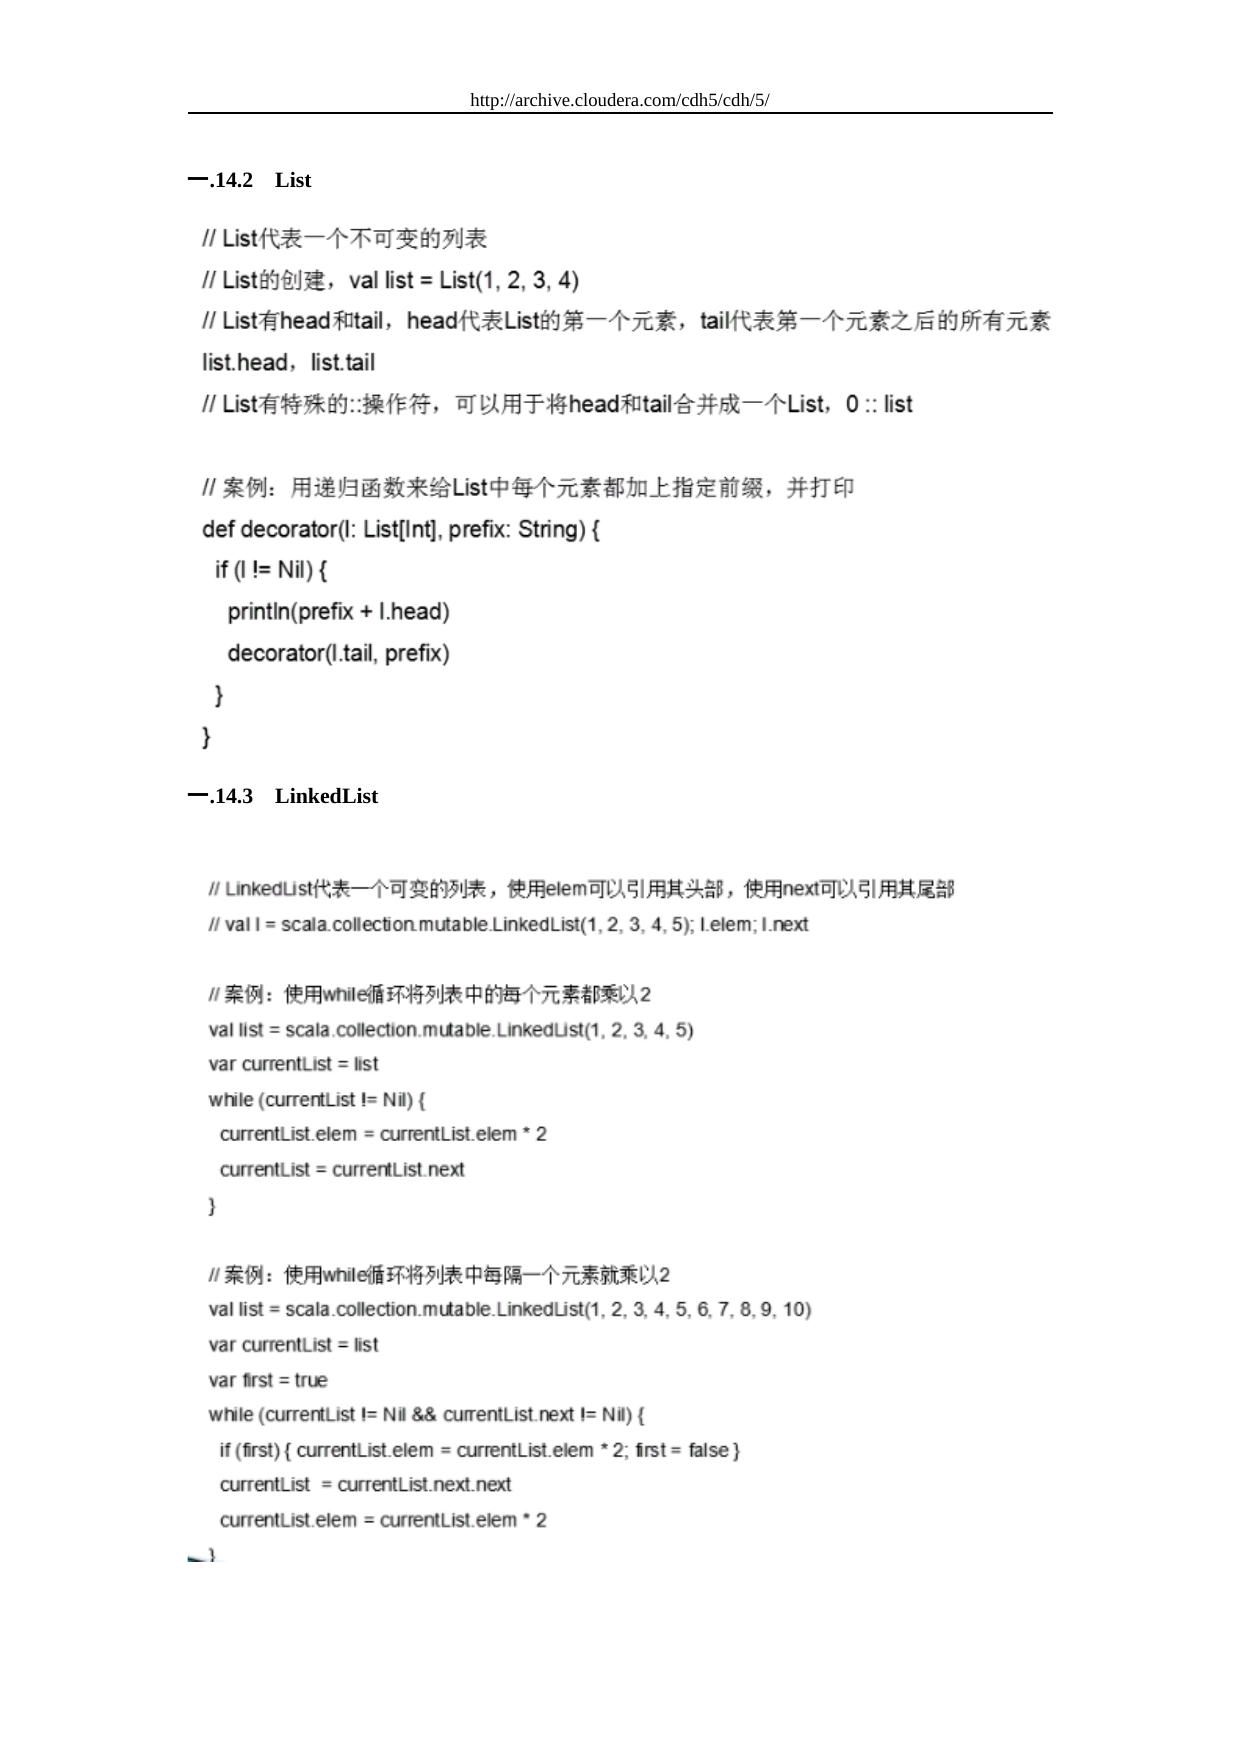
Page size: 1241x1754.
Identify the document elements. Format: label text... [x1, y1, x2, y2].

subtitle LinkedList [187, 778, 1053, 809]
picture [187, 865, 979, 1562]
picture [187, 217, 1053, 756]
subtitle List [187, 162, 1053, 194]
